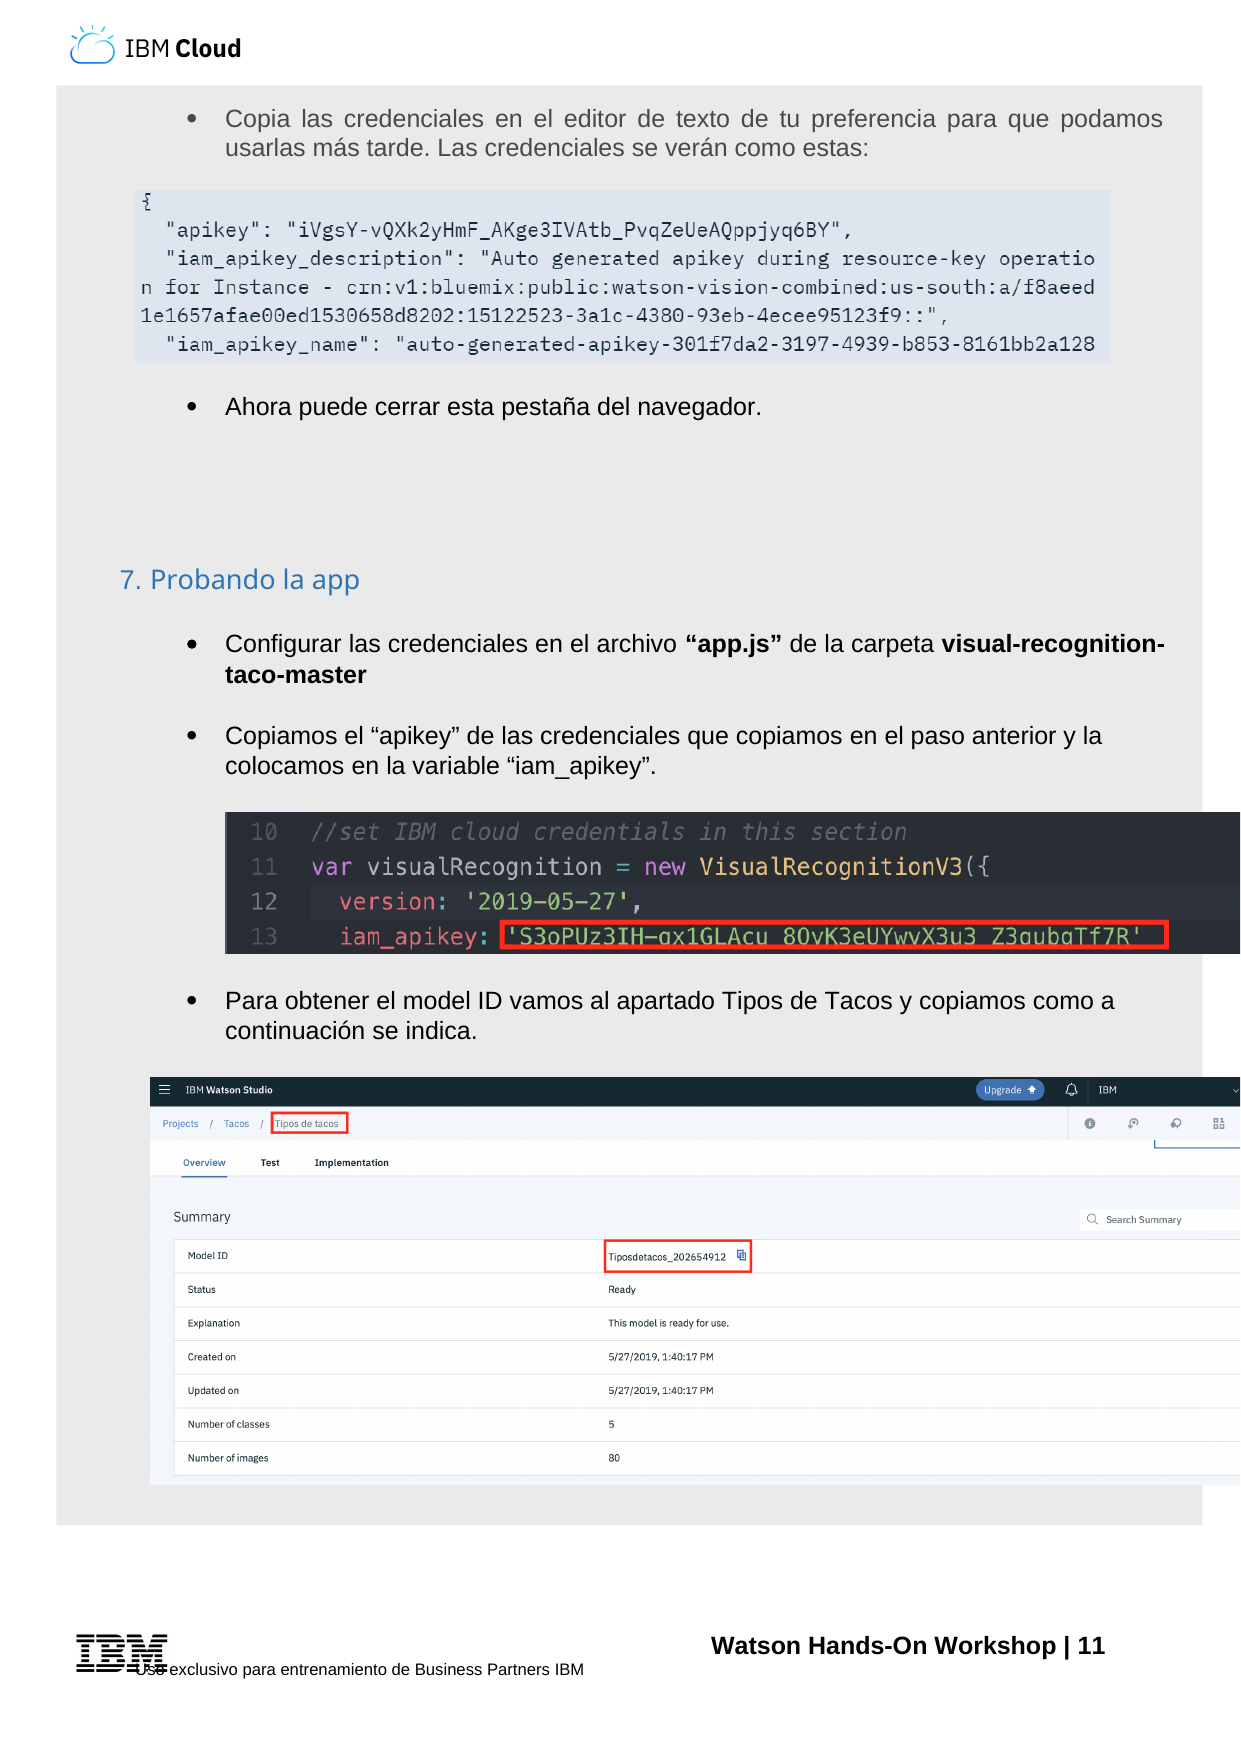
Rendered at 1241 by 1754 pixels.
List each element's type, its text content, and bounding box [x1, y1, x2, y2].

list Ahora puede cerrar esta pestaña del navegador. [187, 392, 1105, 420]
subtitle Probando la app [119, 561, 1105, 598]
list Para obtener el model ID vamos al apartado Tipos de Tacos y copiamos como a continuación se indica. [187, 986, 1165, 1075]
picture [75, 1632, 170, 1674]
picture [135, 190, 1110, 363]
list Copiamos el “apikey” de las credenciales que copiamos en el paso anterior y la colocamos en la variable “iam_apikey”. [187, 721, 1165, 810]
list Configurar las credenciales en el archivo “app.js” de la carpeta visual-recognition-taco-master [187, 629, 1165, 689]
picture [51, 25, 259, 82]
picture [150, 1077, 1241, 1485]
list Copia las credenciales en el editor de texto de tu preferencia para que podamos usarlas más tarde. Las credenciales se verán como estas: [187, 104, 1165, 161]
picture [225, 812, 1241, 954]
